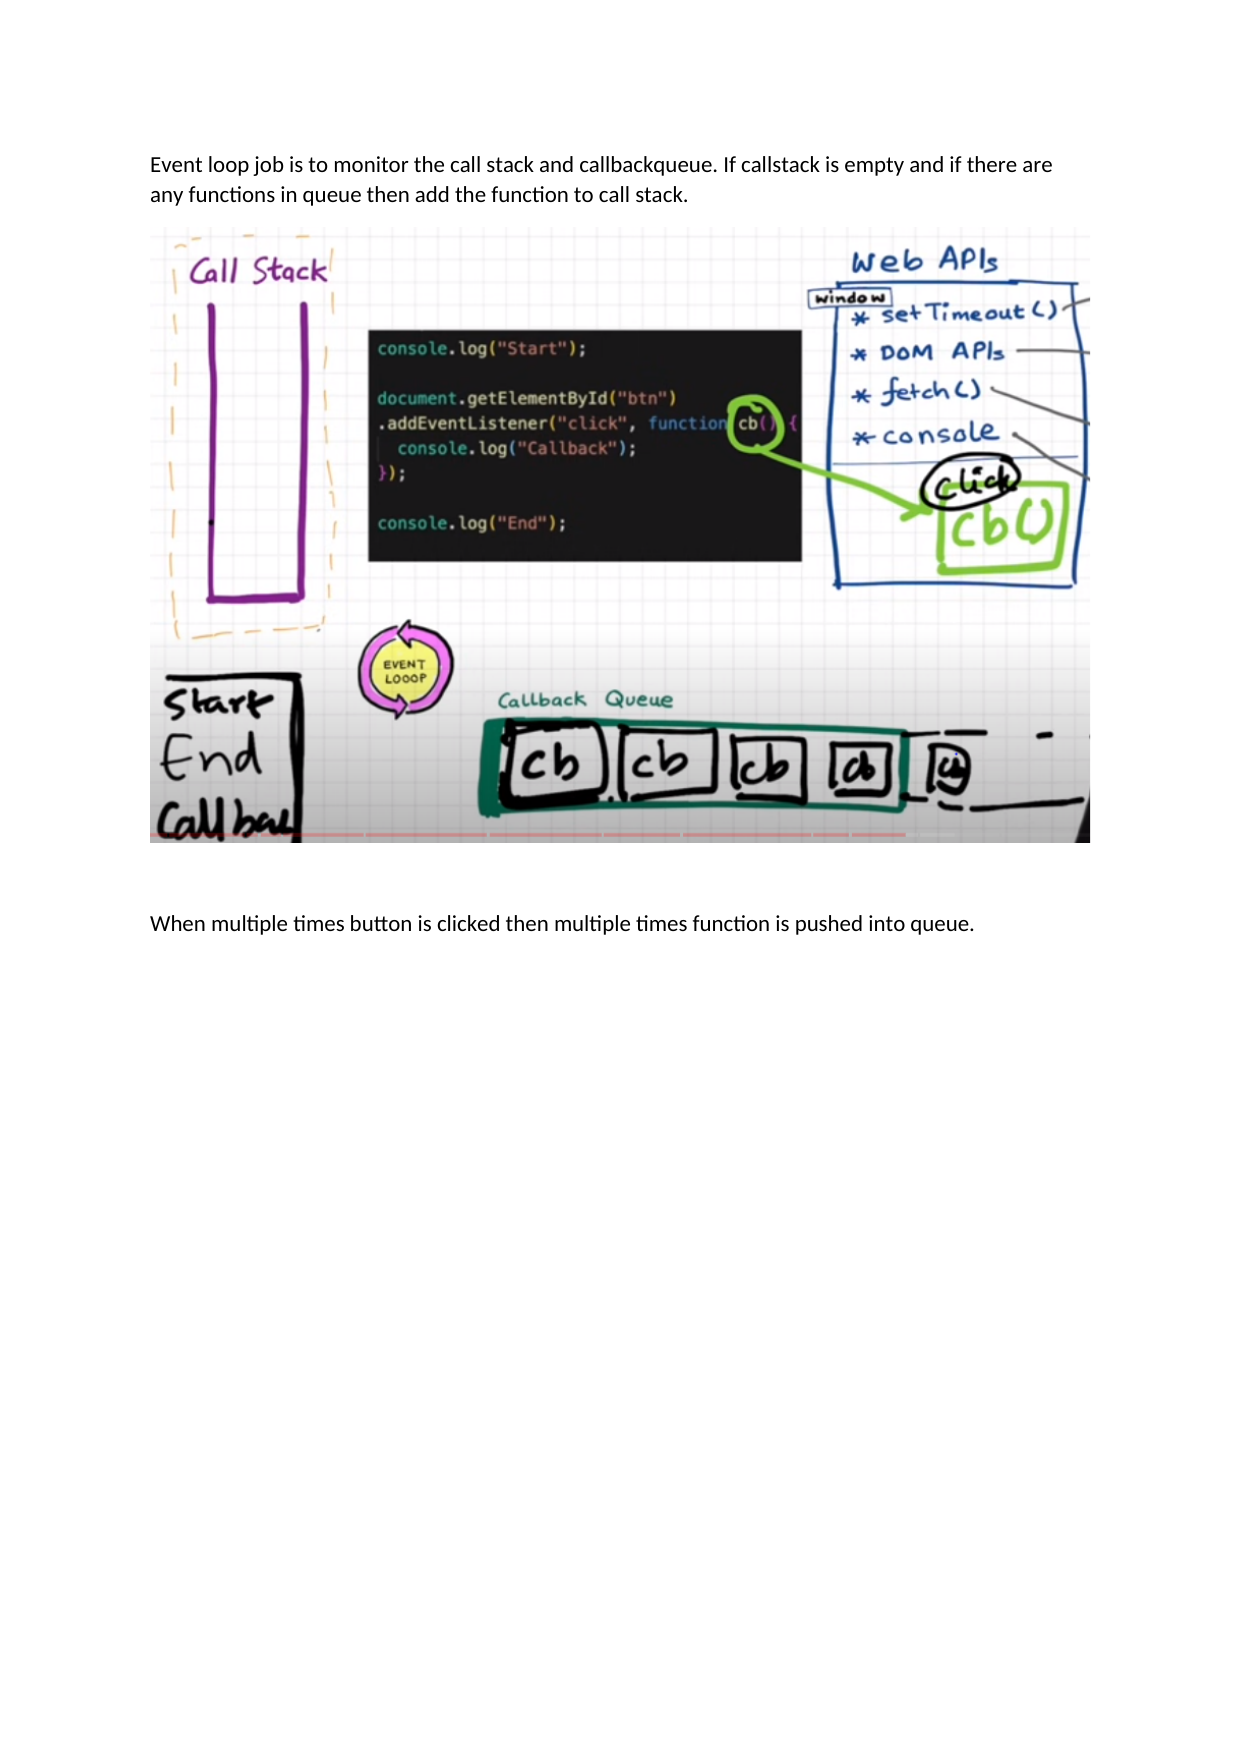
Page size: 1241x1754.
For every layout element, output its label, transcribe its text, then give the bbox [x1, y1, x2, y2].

text Event loop job is to monitor the call stack and callbackqueue. If callstack is empty and if there are any functions in queue then add the function to call stack. [150, 150, 1090, 208]
picture [150, 227, 1091, 843]
text When multiple times button is clicked then multiple times function is pushed into queue. [150, 909, 1090, 937]
